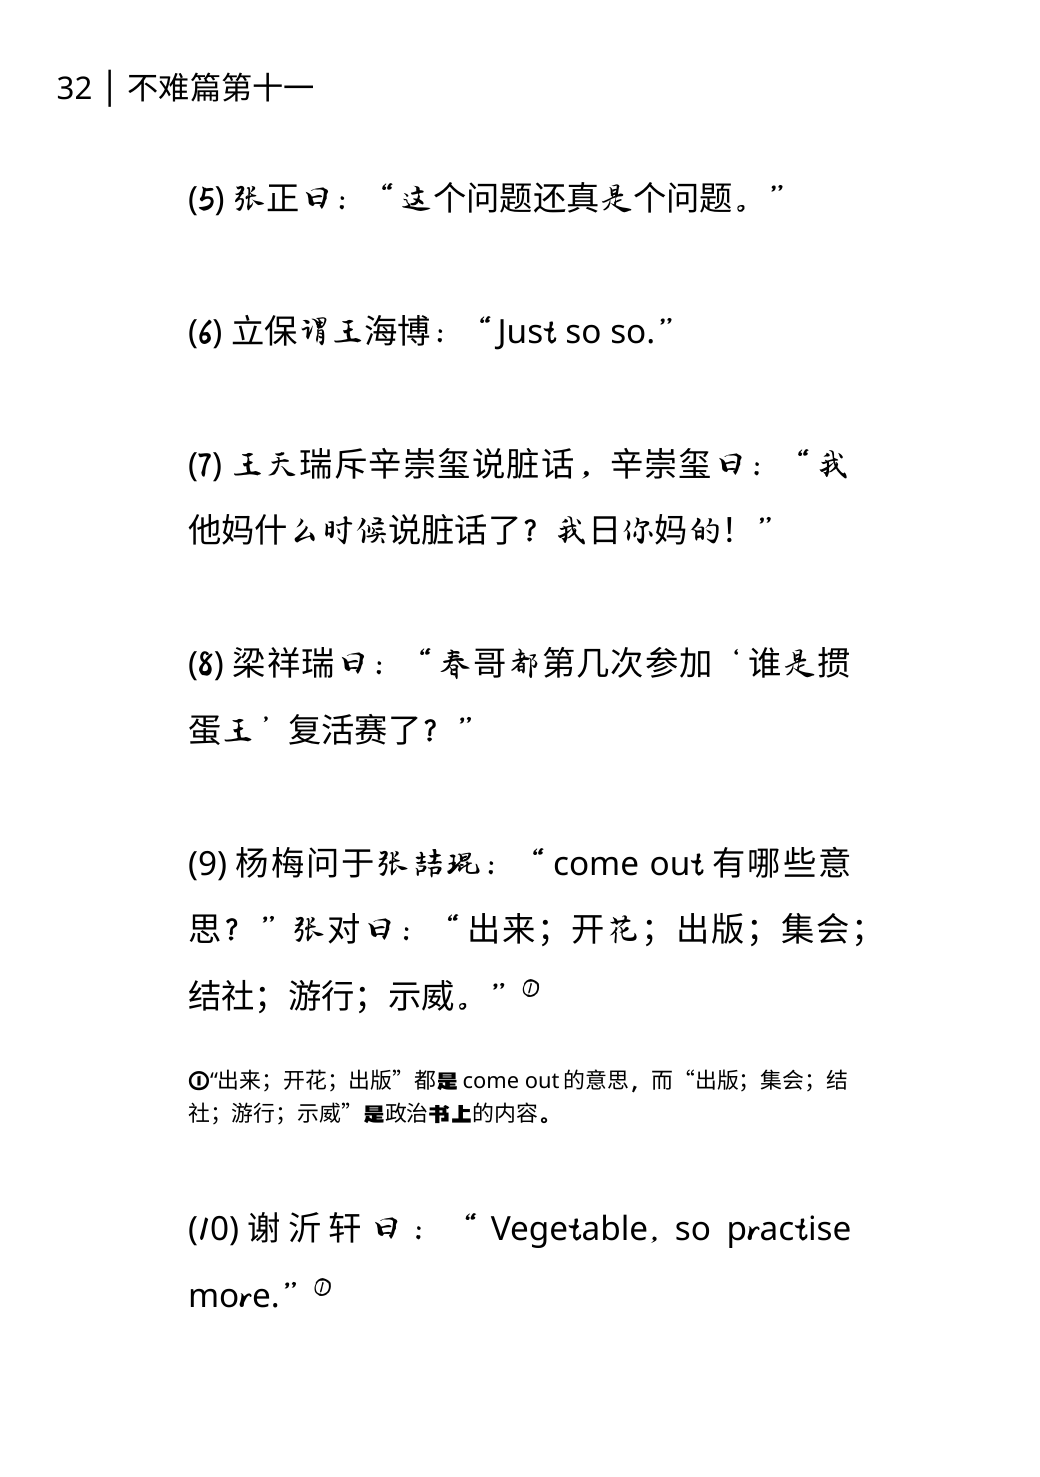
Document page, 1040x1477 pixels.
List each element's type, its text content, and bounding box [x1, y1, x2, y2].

list 谢沂轩曰：“Vegetable, so practise more.”① [188, 1197, 852, 1329]
list 王天瑞斥辛崇玺说脏话，辛崇玺曰：“我他妈什么时候说脏话了？我日你妈的！” [188, 432, 852, 565]
list 杨梅问于张喆琨：“come out有哪些意思？”张对曰：“出来；开花；出版；集会；结社；游行；示威。”① [188, 831, 852, 1030]
list 立保谓王海博：“Just so so.” [188, 299, 852, 366]
list 梁祥瑞曰：“春哥都第几次参加‘谁是掼蛋王’复活赛了？” [188, 632, 852, 764]
list 张正曰：“这个问题还真是个问题。” [188, 166, 852, 233]
text ①“出来；开花；出版”都是come out的意思，而“出版；集会；结社；游行；示威”是政治书上的内容。 [188, 1064, 852, 1130]
